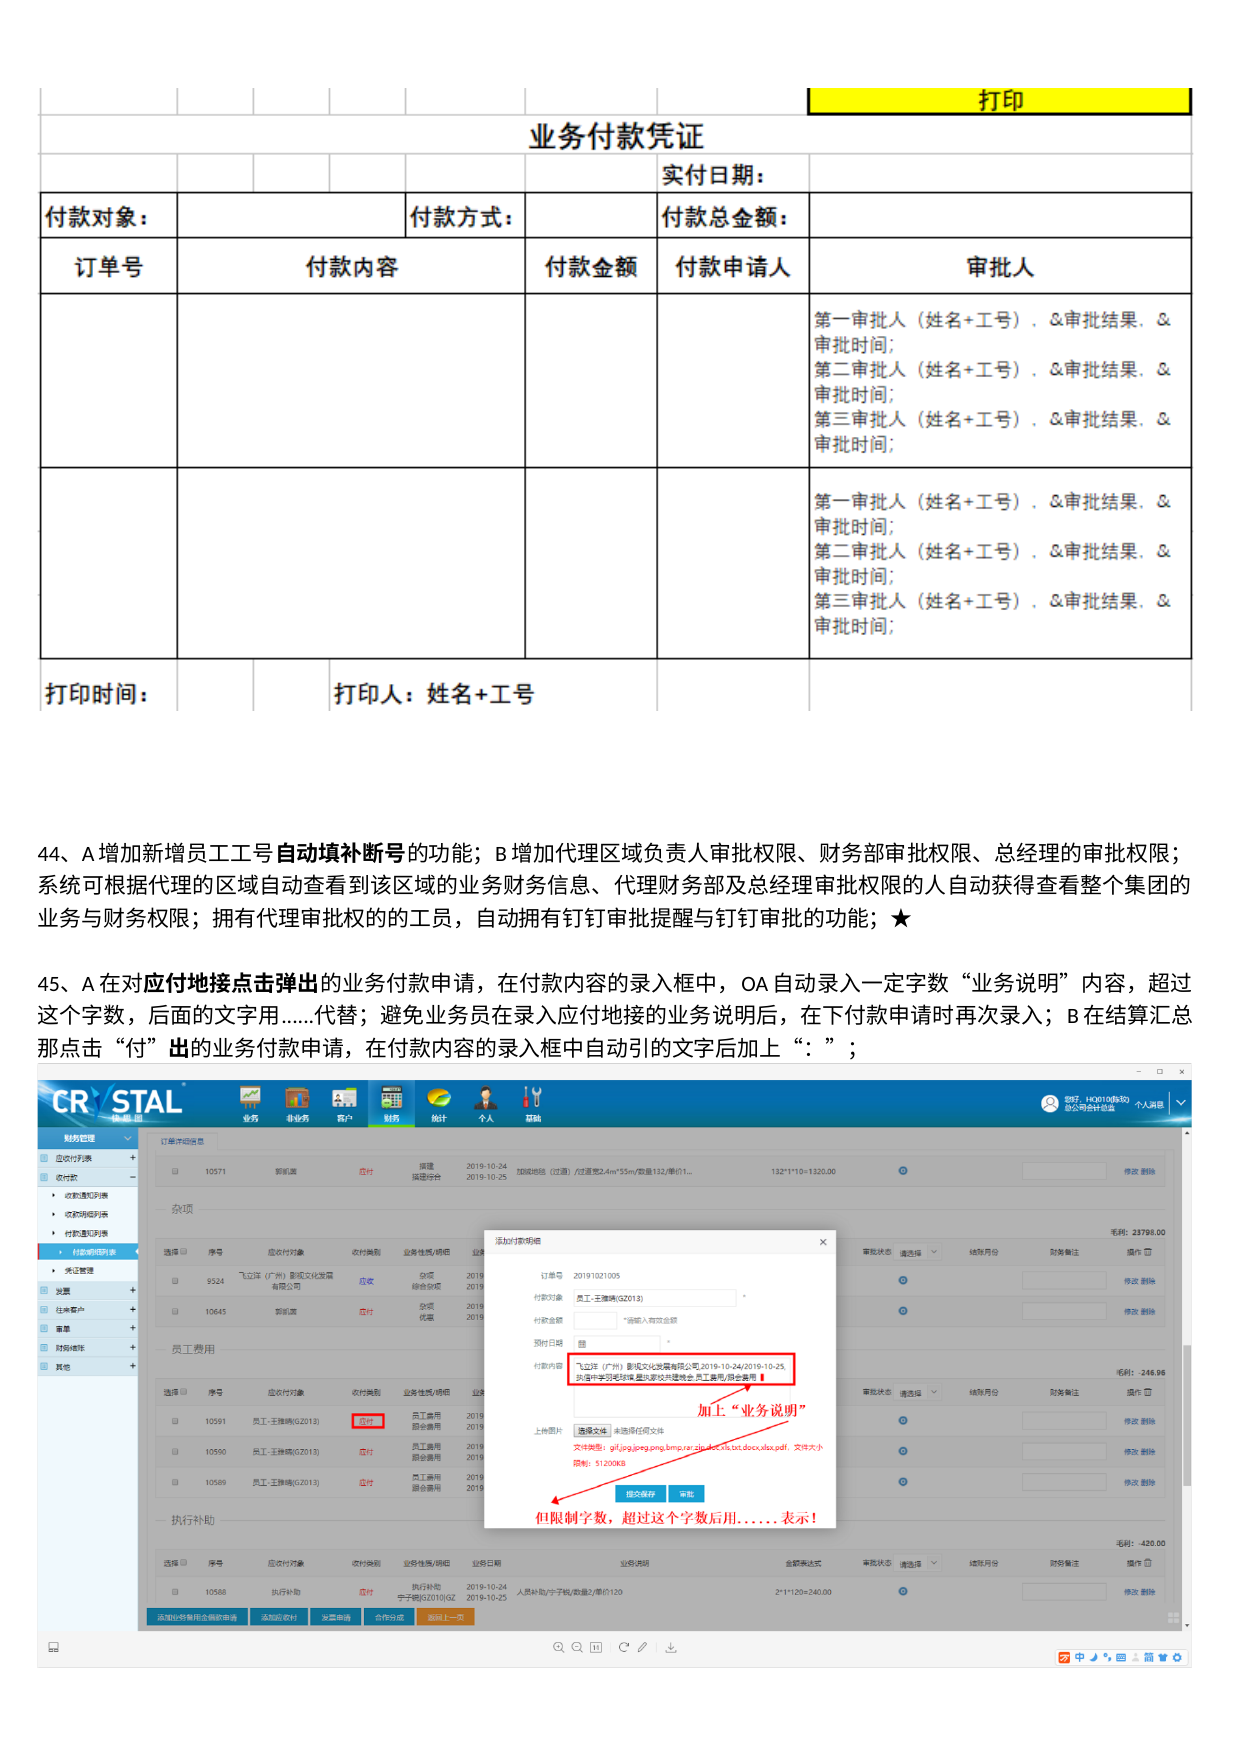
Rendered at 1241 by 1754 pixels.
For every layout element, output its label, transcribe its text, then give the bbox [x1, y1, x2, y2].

list A在对应付地接点击弹出的业务付款申请，在付款内容的录入框中，OA自动录入一定字数“业务说明”内容，超过这个字数，后面的文字用......代替；避免业务员在录入应付地接的业务说明后，在下付款申请时再次录入；B在结算汇总那点击“付”出的业务付款申请，在付款内容的录入框中自动引的文字后加上“：”； [37, 966, 1194, 1063]
list A增加新增员工工号自动填补断号的功能；B增加代理区域负责人审批权限、财务部审批权限、总经理的审批权限；系统可根据代理的区域自动查看到该区域的业务财务信息、代理财务部及总经理审批权限的人自动获得查看整个集团的业务与财务权限；拥有代理审批权的的工员，自动拥有钉钉审批提醒与钉钉审批的功能；★ [37, 836, 1194, 933]
picture [37, 1063, 1192, 1668]
picture [526, 1115, 540, 1122]
picture [37, 88, 1194, 711]
picture [433, 1116, 444, 1122]
